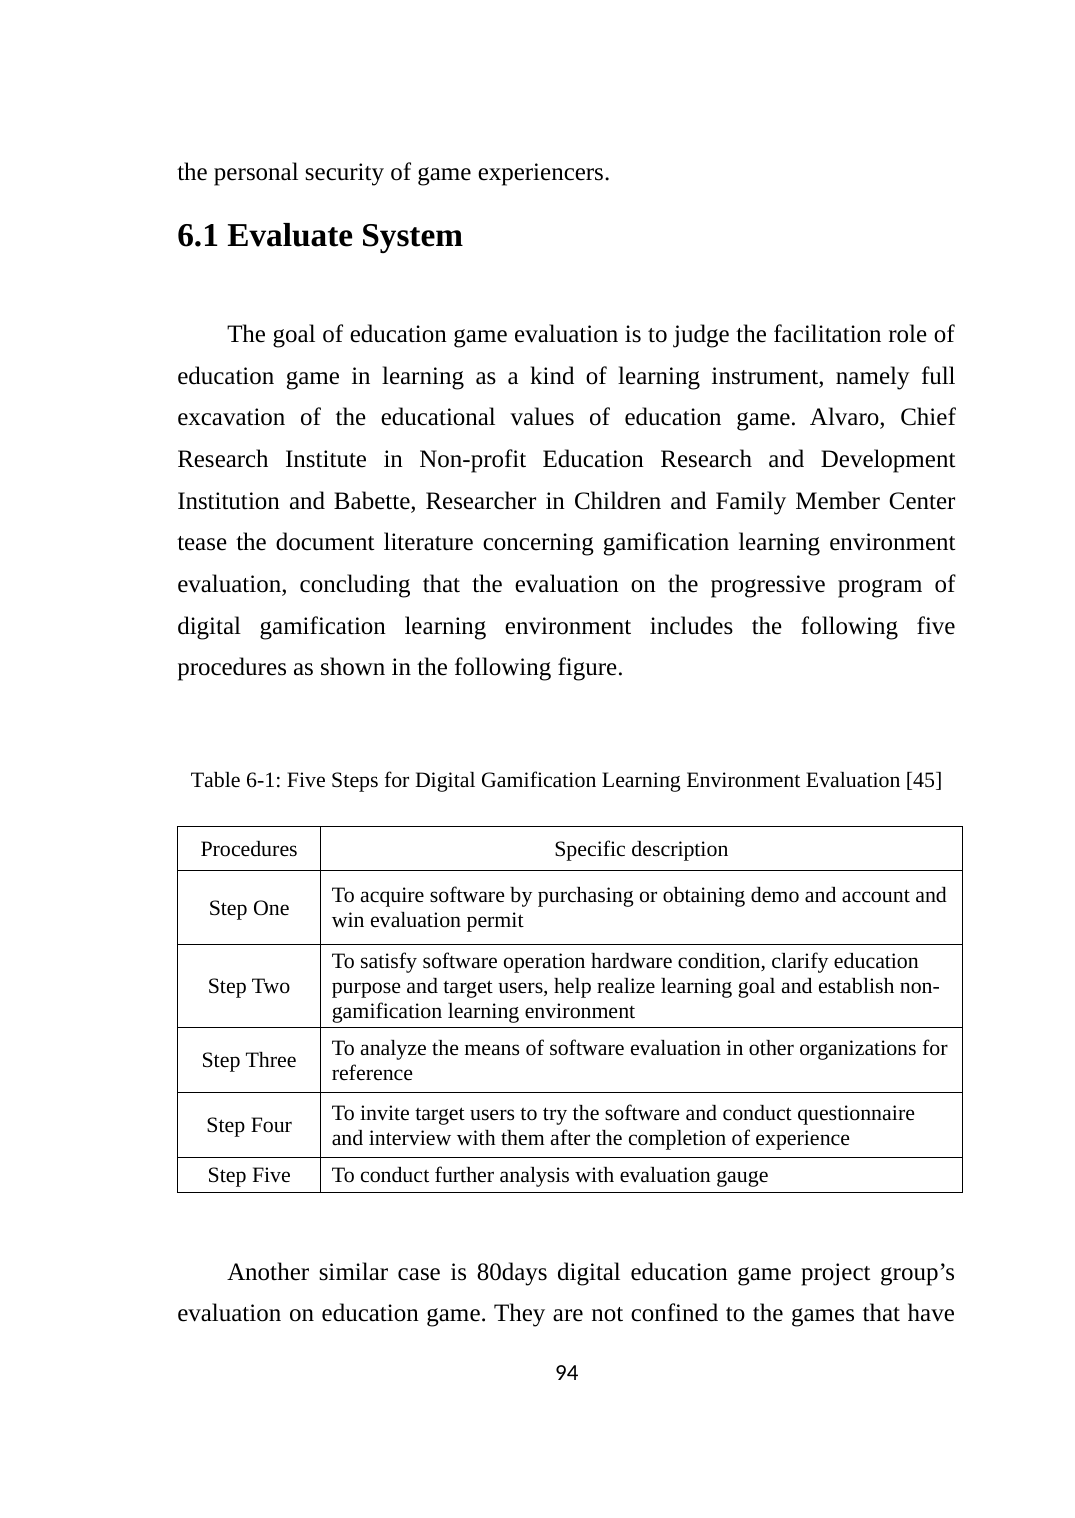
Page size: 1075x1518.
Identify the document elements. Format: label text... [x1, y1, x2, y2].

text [177, 1247, 956, 1330]
table_cell Step One [178, 871, 320, 943]
table_header Specific description [321, 827, 962, 870]
text The goal of education game evaluation is to judge the facilitation role of education game in learning as a kind of learning instrument, namely full excavation of the educational values of education game. Alvaro, Chief Research Institute in Non-profit Education Research and Development Institution and Babette, Researcher in Children and Family Member Center tease the document literature concerning gamification learning environment evaluation, concluding that the evaluation on the progressive program of digital gamification learning environment includes the following five procedures as shown in the following figure. [177, 309, 956, 684]
table_cell Step Three [178, 1028, 320, 1092]
table_cell To satisfy software operation hardware condition, clarify education purpose and target users, help realize learning goal and establish non-gamification learning environment [321, 945, 962, 1027]
table_cell To conduct further analysis with evaluation gauge [321, 1158, 962, 1192]
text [177, 147, 956, 189]
table_cell To invite target users to try the software and conduct questionnaire and interview with them after the completion of experience [321, 1093, 962, 1157]
text 6.1 Evaluate System [177, 216, 956, 254]
table_cell Step Five [178, 1158, 320, 1192]
table_cell Step Four [178, 1093, 320, 1157]
table_cell To acquire software by purchasing or obtaining demo and account and win evaluation permit [321, 871, 962, 943]
table_cell Step Two [178, 945, 320, 1027]
table_header Procedures [178, 827, 320, 870]
table_cell To analyze the means of software evaluation in other organizations for reference [321, 1028, 962, 1092]
